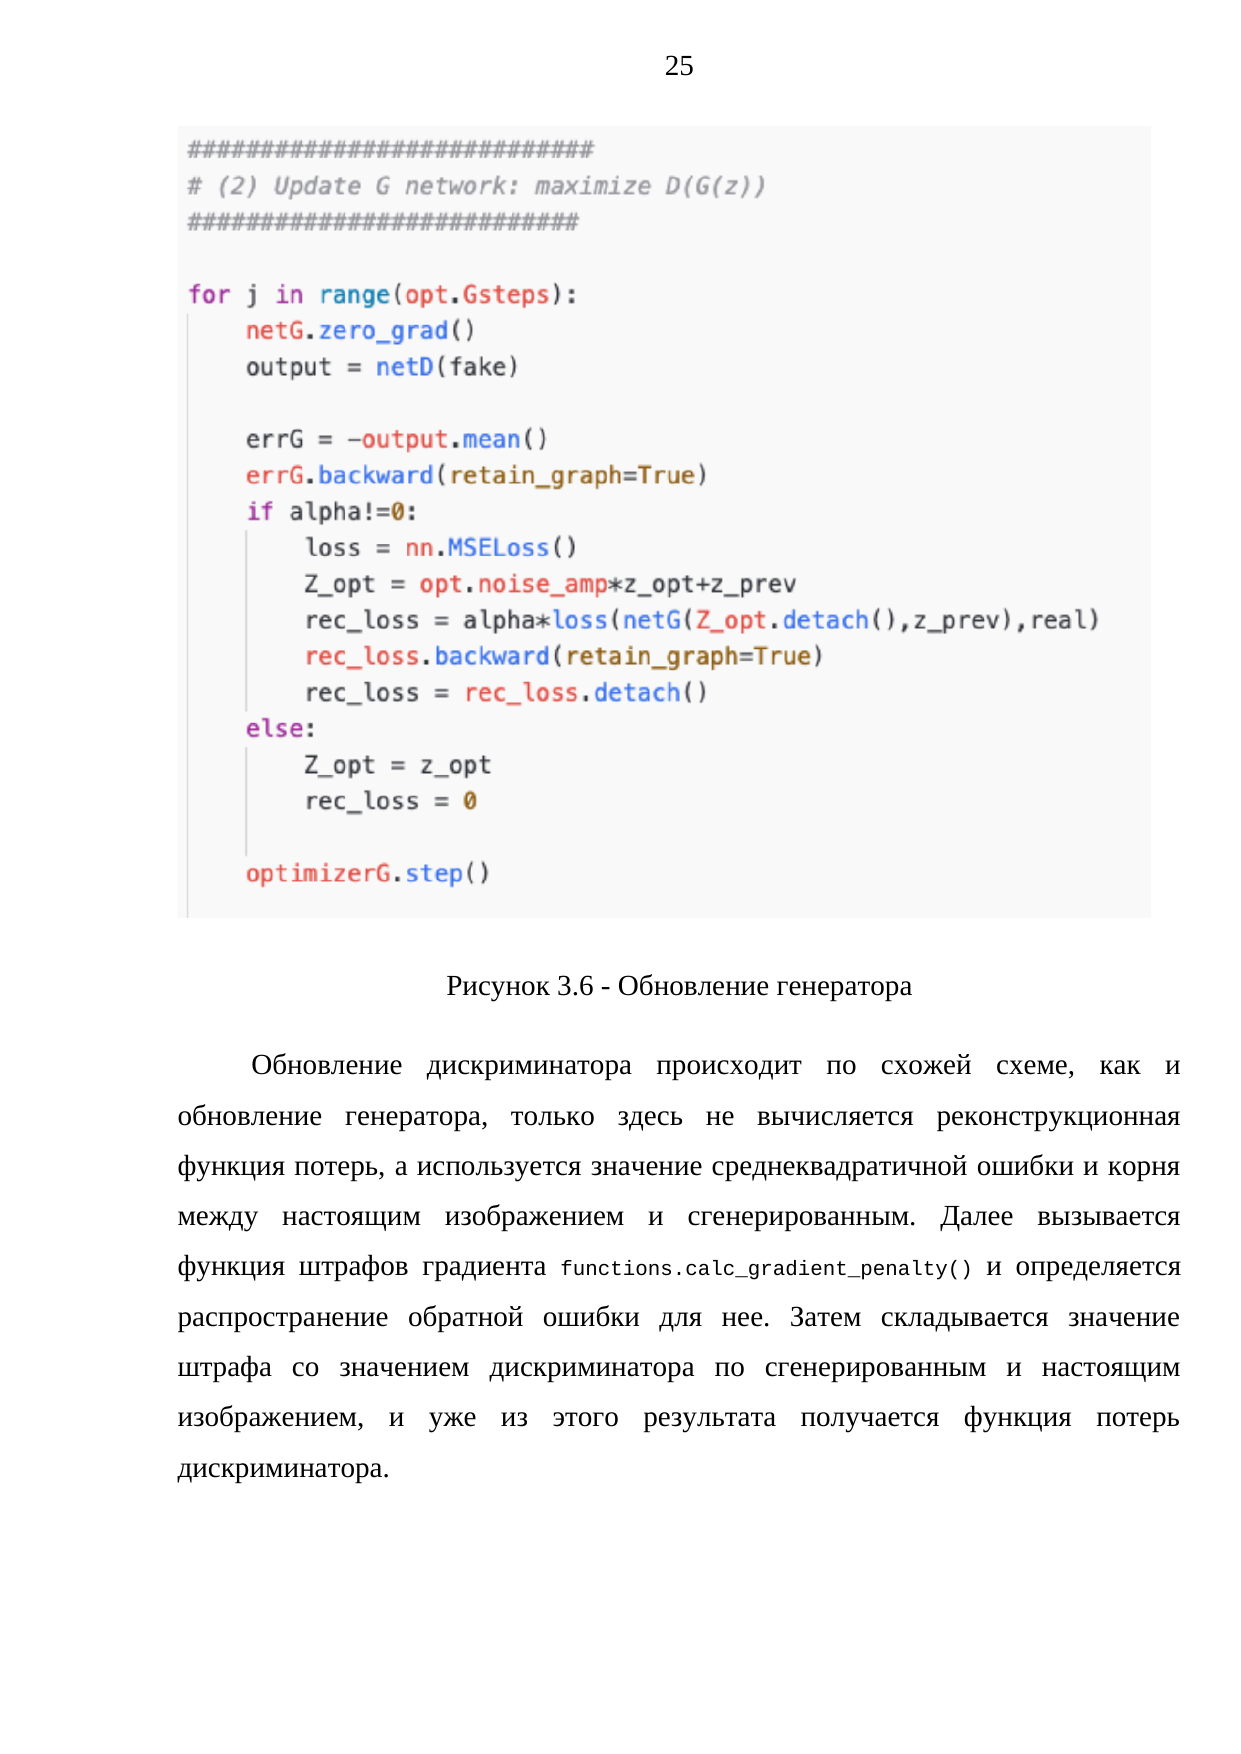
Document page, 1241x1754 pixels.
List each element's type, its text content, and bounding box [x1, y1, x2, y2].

text Обновление дискриминатора происходит по схожей схеме, как и обновление генератора, только здесь не вычисляется реконструкционная функция потерь, а используется значение среднеквадратичной ошибки и корня между настоящим изображением и сгенерированным. Далее вызывается функция штрафов градиента functions.calc_gradient_penalty() и определяется распространение обратной ошибки для нее. Затем складывается значение штрафа со значением дискриминатора по сгенерированным и настоящим изображением, и уже из этого результата получается функция потерь дискриминатора. [177, 1047, 1181, 1483]
picture [177, 126, 1152, 922]
text Рисунок 3.6 - Обновление генератора [177, 968, 1181, 1001]
